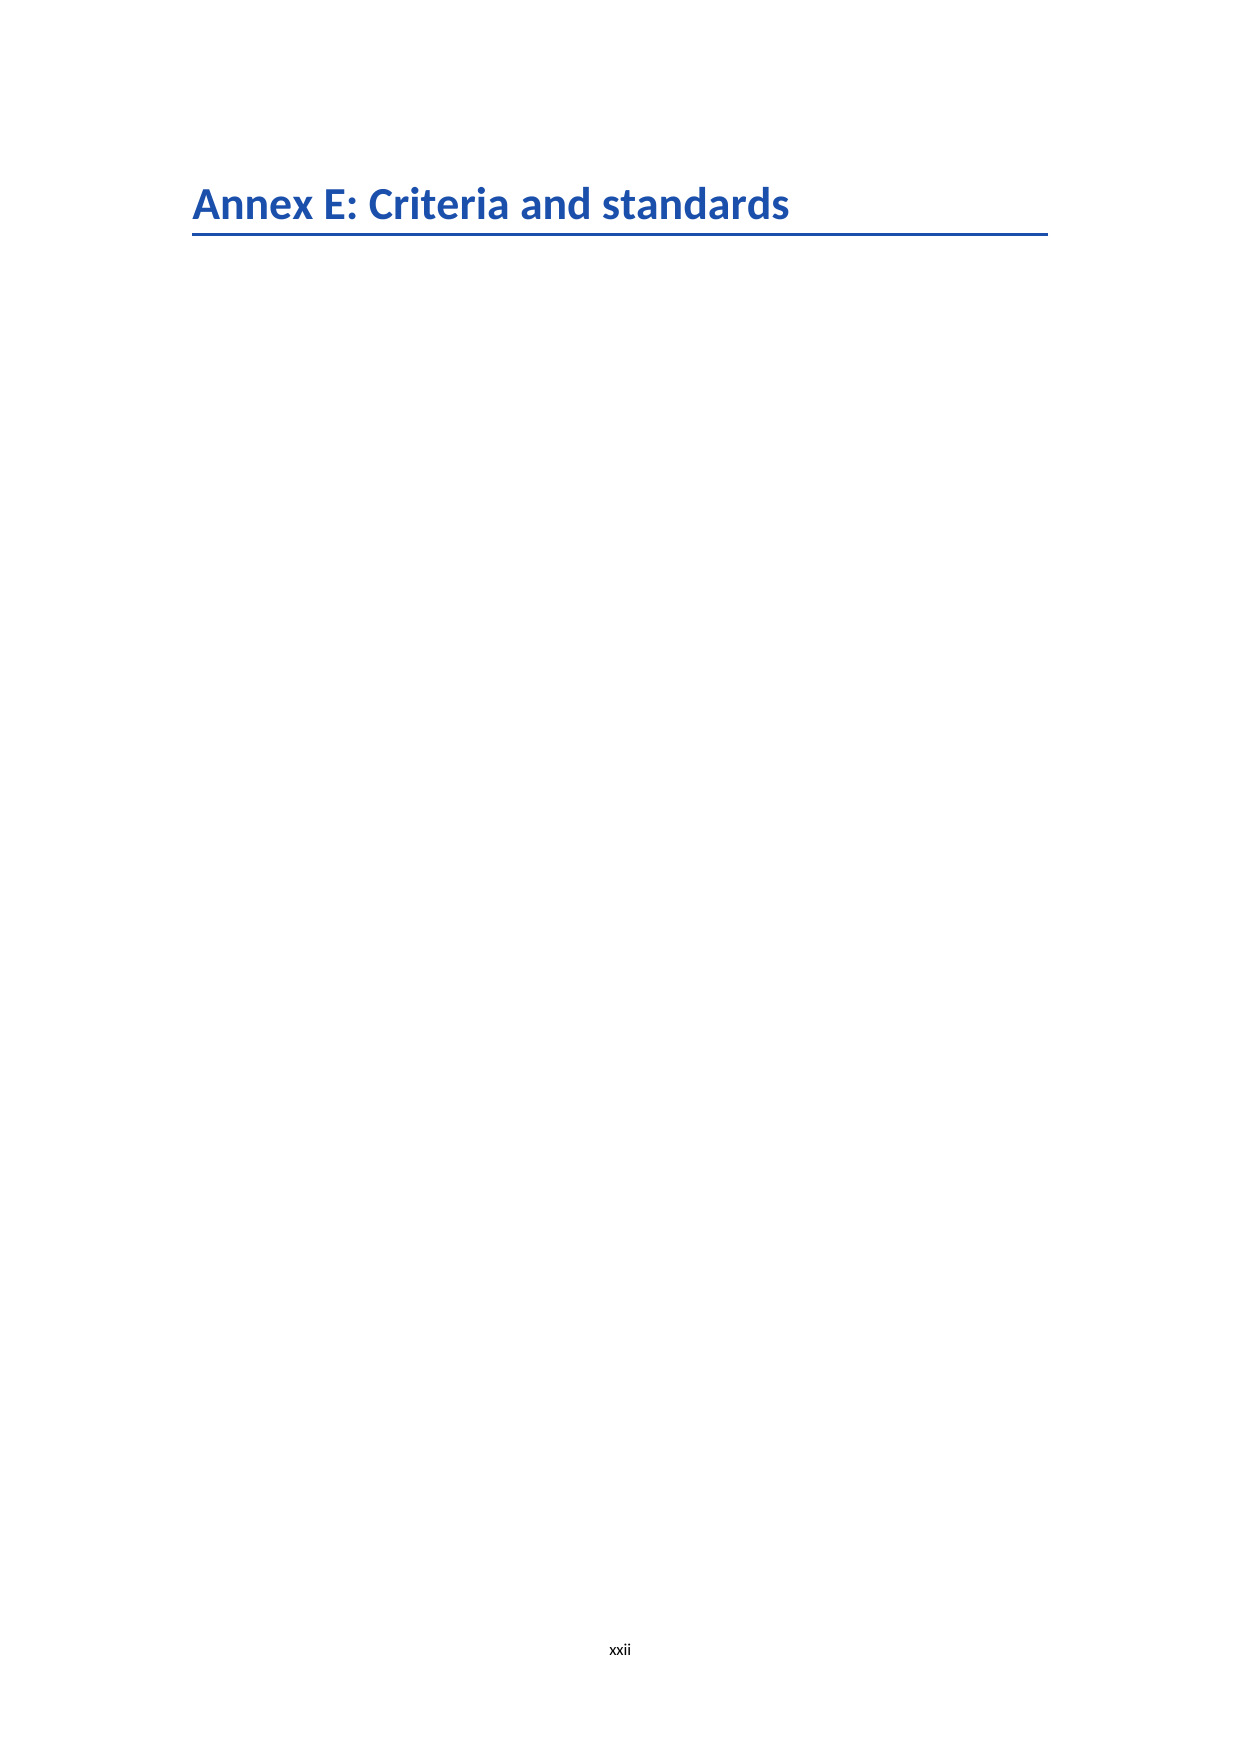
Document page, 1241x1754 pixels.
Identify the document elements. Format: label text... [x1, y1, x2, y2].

subtitle Annex E: Criteria and standards [192, 175, 1048, 233]
